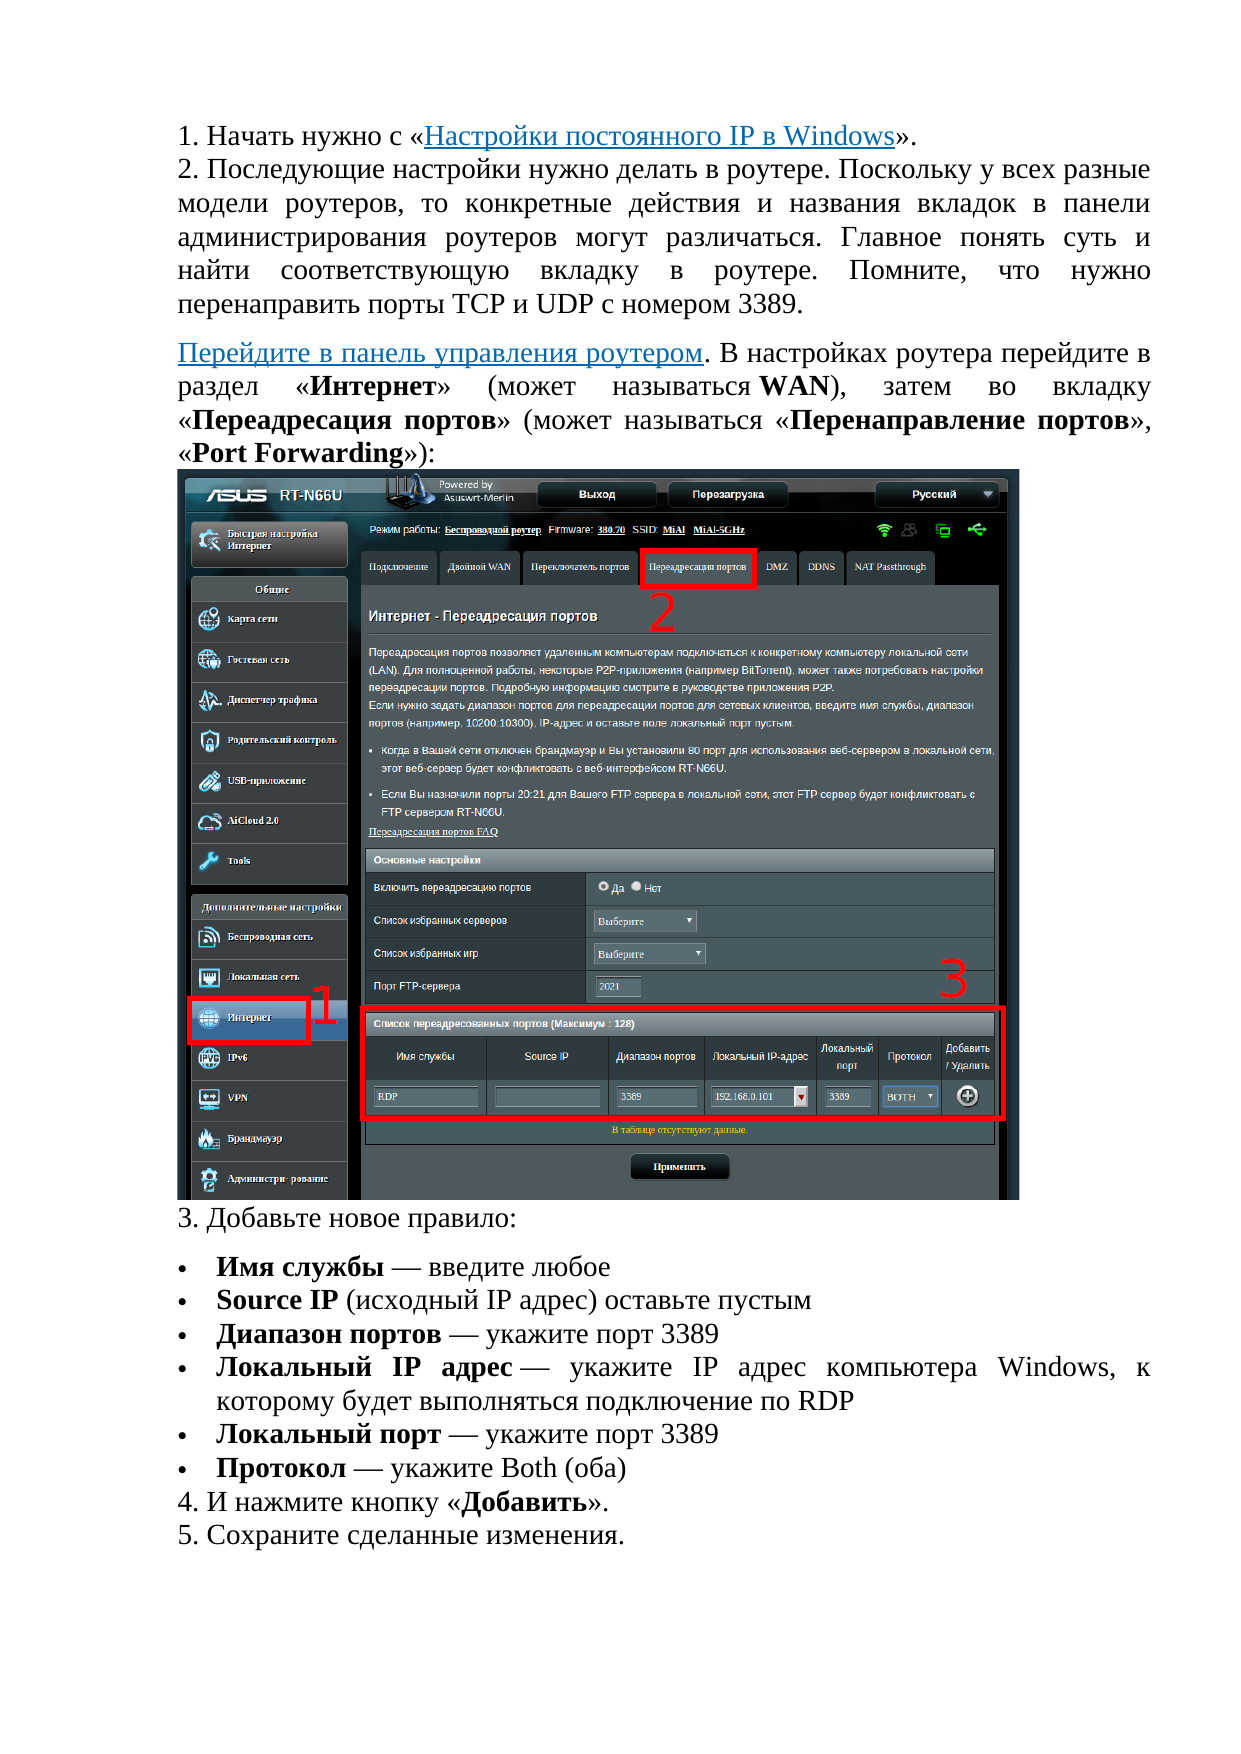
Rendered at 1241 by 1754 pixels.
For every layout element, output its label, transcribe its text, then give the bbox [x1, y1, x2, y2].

list Локальный IP адрес — укажите IP адрес компьютера Windows, к которому будет выполняться подключение по RDP [179, 1349, 1152, 1417]
text 1. Начать нужно с «Настройки постоянного IP в Windows». [177, 118, 1152, 152]
picture [177, 469, 1020, 1200]
list Source IP (исходный IP адрес) оставьте пустым [179, 1282, 1152, 1316]
list Протокол — укажите Both (оба) [179, 1450, 1152, 1484]
text 4. И нажмите кнопку «Добавить». [177, 1484, 1152, 1517]
list Локальный порт — укажите порт 3389 [179, 1417, 1152, 1450]
list Диапазон портов — укажите порт 3389 [179, 1316, 1152, 1349]
list Имя службы — введите любое [179, 1249, 1152, 1282]
text Перейдите в панель управления роутером. В настройках роутера перейдите в раздел «Интернет» (может называться WAN), затем во вкладку «Переадресация портов» (может называться «Перенаправление портов», «Port Forwarding»): [177, 335, 1152, 469]
text 5. Сохраните сделанные изменения. [177, 1517, 1152, 1551]
text 2. Последующие настройки нужно делать в роутере. Поскольку у всех разные модели роутеров, то конкретные действия и названия вкладок в панели администрирования роутеров могут различаться. Главное понять суть и найти соответствующую вкладку в роутере. Помните, что нужно перенаправить порты TCP и UDP с номером 3389. [177, 152, 1152, 319]
text 3. Добавьте новое правило: [177, 1200, 1152, 1233]
